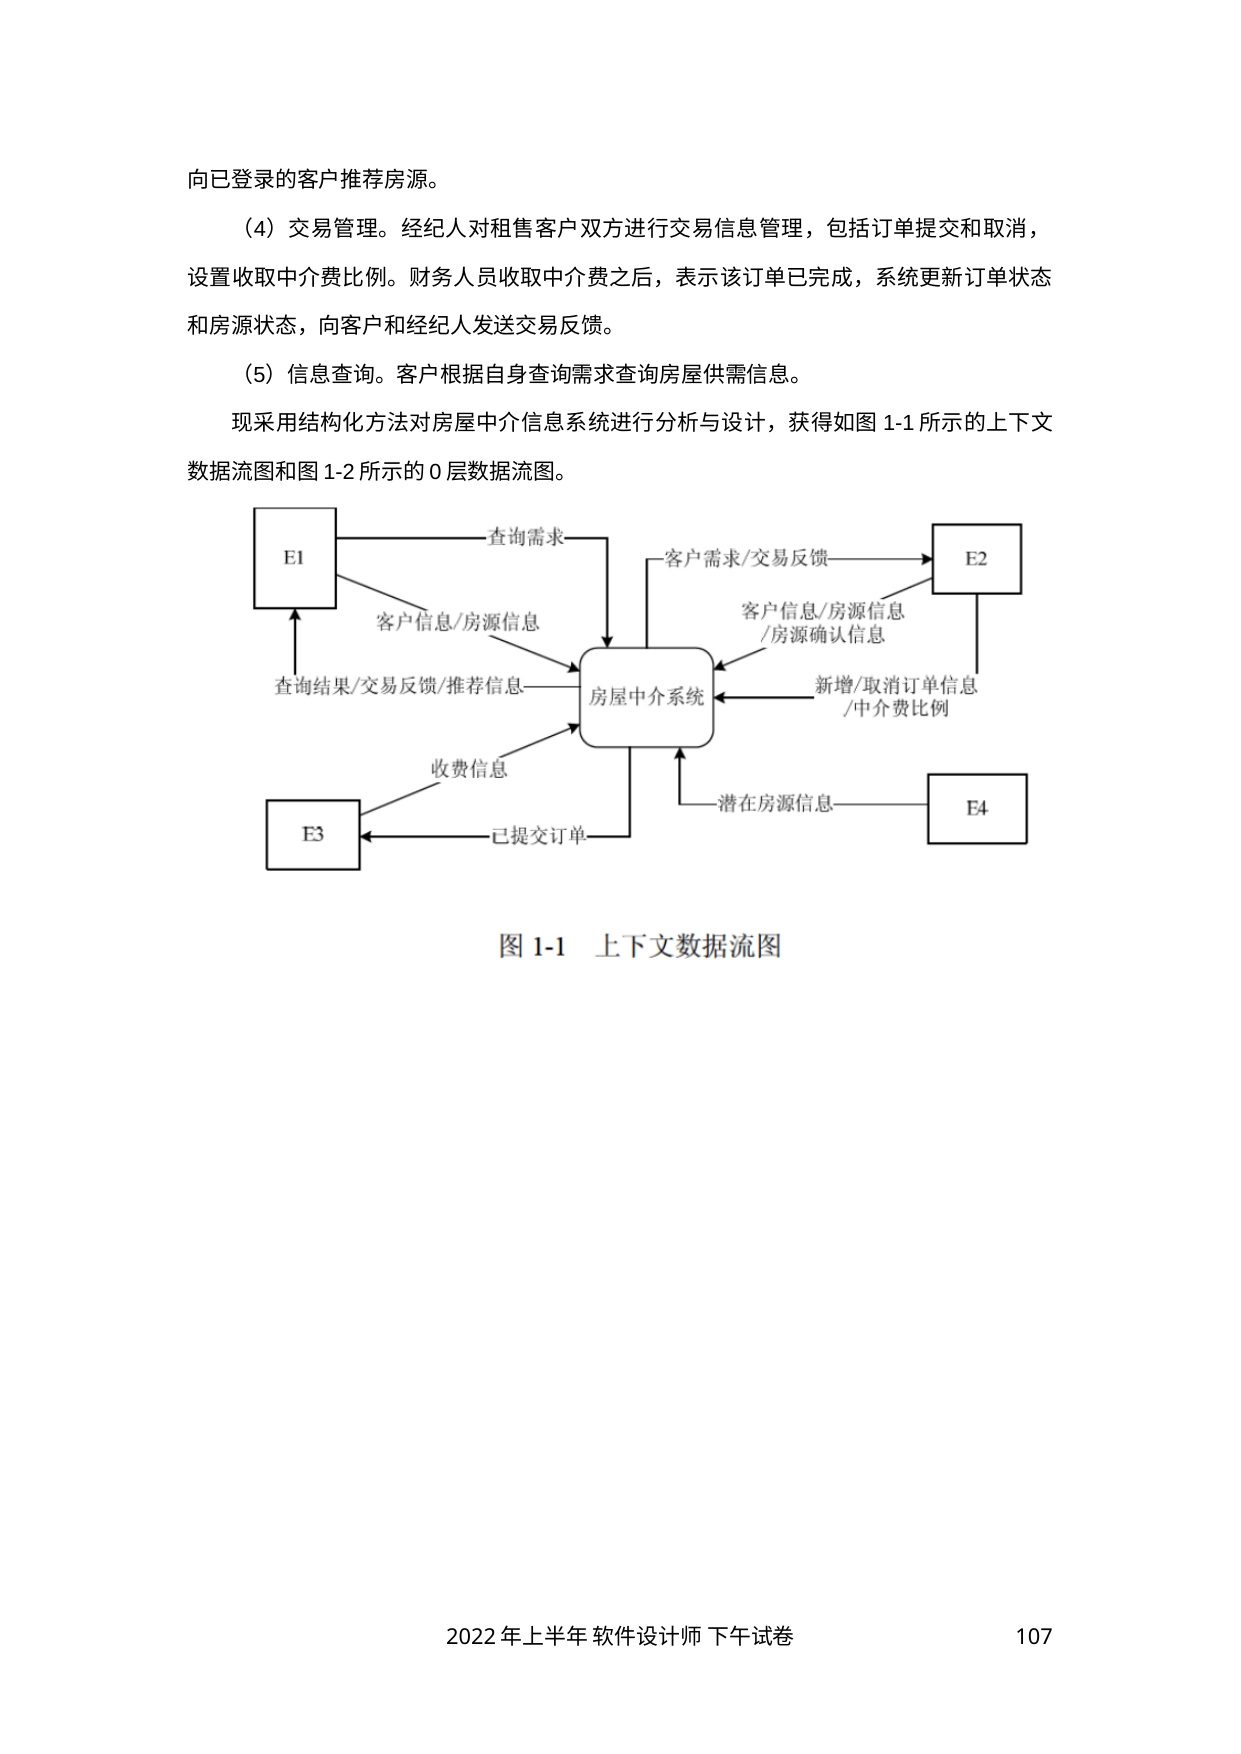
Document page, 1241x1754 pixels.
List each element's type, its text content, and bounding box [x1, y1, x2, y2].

picture [239, 501, 1045, 969]
text （4）交易管理。经纪人对租售客户双方进行交易信息管理，包括订单提交和取消，设置收取中介费比例。财务人员收取中介费之后，表示该订单已完成，系统更新订单状态和房源状态，向客户和经纪人发送交易反馈。 [187, 210, 1053, 340]
text （5）信息查询。客户根据自身查询需求查询房屋供需信息。 [187, 356, 1053, 389]
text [187, 162, 1053, 194]
text 现采用结构化方法对房屋中介信息系统进行分析与设计，获得如图1-1所示的上下文数据流图和图1-2所示的0层数据流图。 [187, 404, 1053, 486]
